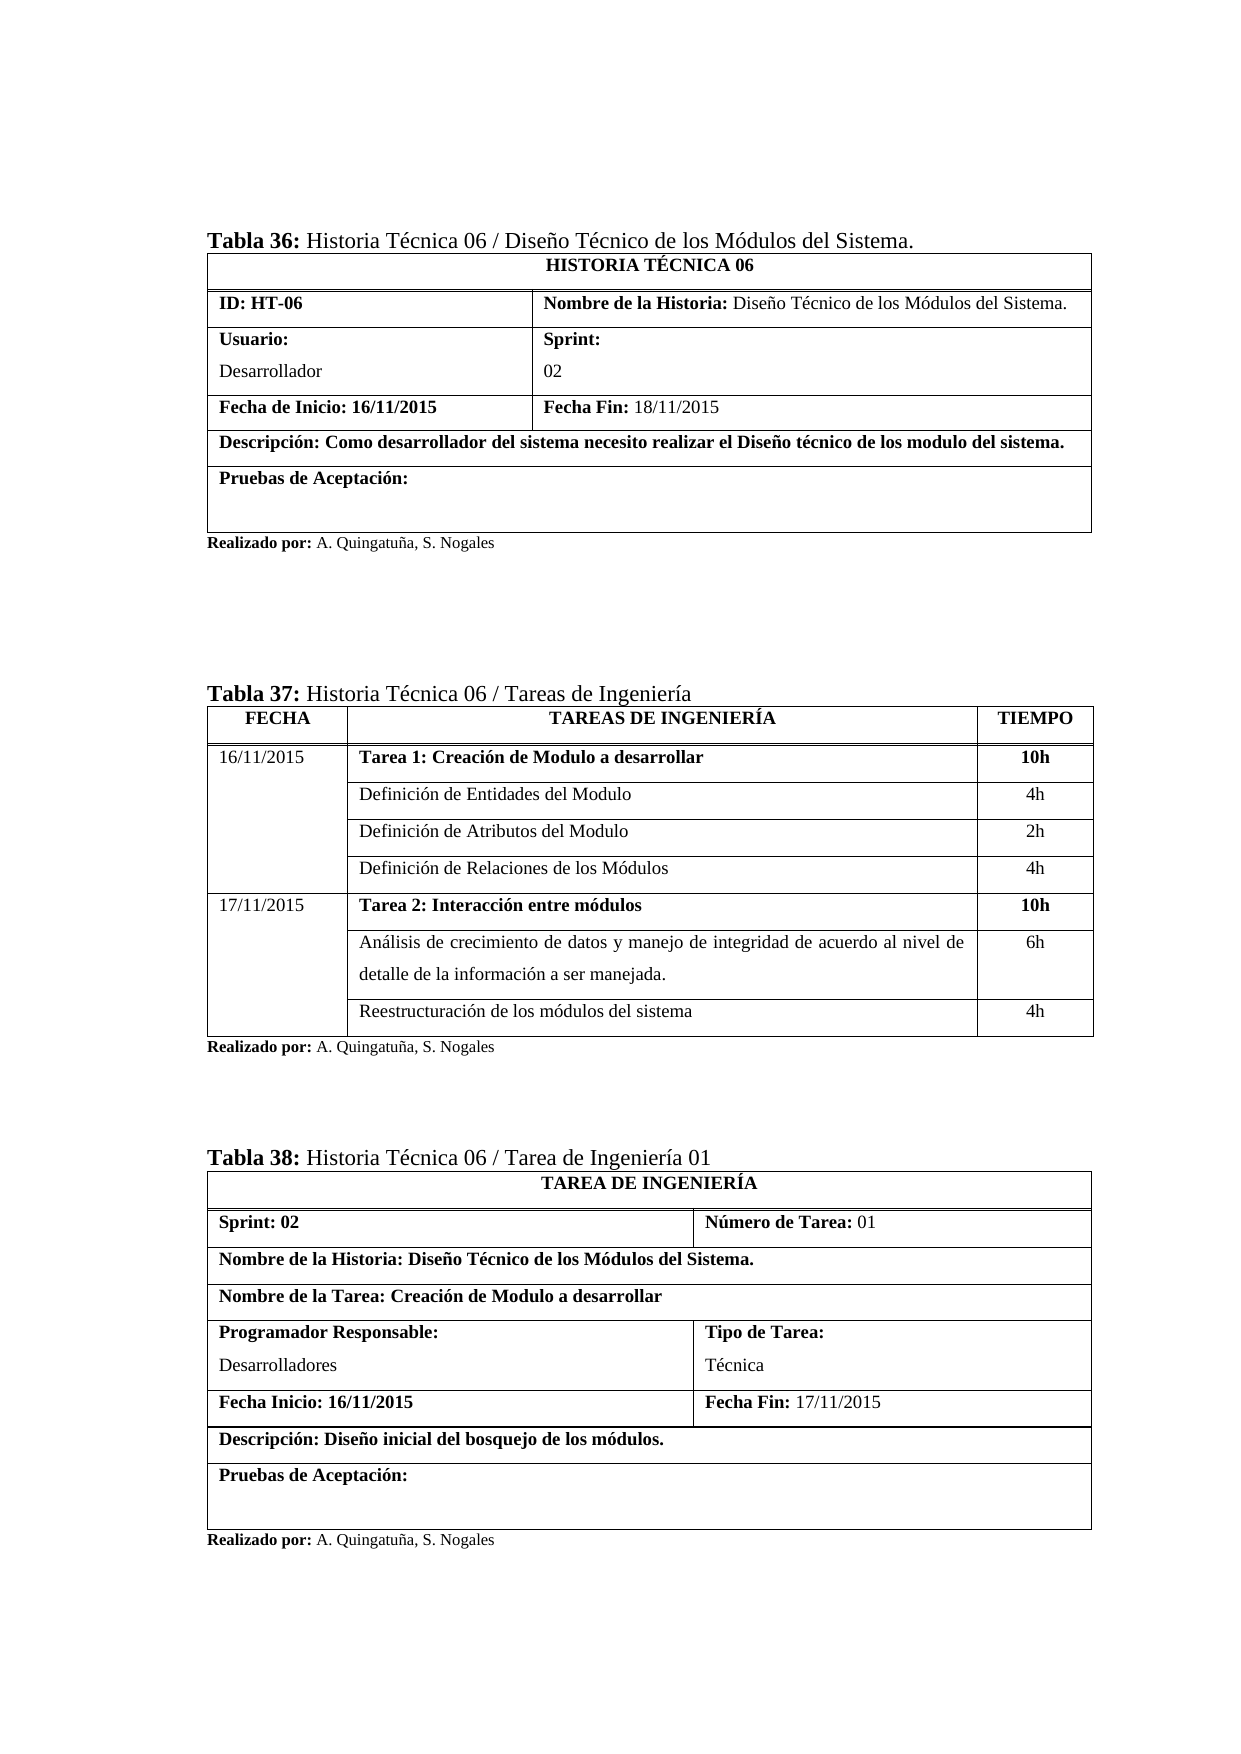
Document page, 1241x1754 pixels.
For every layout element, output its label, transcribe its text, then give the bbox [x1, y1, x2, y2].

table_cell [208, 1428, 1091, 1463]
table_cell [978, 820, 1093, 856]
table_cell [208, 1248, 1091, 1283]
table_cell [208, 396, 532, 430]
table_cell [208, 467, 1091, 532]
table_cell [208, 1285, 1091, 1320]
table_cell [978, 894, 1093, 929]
text Realizado por: A. Quingatuña, S. Nogales [207, 1037, 1092, 1056]
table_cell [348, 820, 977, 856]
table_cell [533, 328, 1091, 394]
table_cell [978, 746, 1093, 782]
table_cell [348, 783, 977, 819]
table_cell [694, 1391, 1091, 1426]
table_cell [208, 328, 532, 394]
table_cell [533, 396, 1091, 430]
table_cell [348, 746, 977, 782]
text Tabla 36: Historia Técnica 06 / Diseño Técnico de los Módulos del Sistema. [207, 227, 1092, 253]
text Tabla 37: Historia Técnica 06 / Tareas de Ingeniería [207, 680, 1092, 706]
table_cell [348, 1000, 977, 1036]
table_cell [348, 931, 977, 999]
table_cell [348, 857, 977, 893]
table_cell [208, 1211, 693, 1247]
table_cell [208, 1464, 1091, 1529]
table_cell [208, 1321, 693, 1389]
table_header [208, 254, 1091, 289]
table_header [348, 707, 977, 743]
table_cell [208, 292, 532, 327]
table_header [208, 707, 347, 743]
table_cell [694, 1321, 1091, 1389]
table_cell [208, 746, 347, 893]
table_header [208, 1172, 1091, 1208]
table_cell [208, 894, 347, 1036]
text Realizado por: A. Quingatuña, S. Nogales [207, 1530, 1092, 1549]
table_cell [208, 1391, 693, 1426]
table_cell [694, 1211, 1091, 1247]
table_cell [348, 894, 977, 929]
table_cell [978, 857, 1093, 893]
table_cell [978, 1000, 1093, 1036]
text Realizado por: A. Quingatuña, S. Nogales [207, 533, 1092, 552]
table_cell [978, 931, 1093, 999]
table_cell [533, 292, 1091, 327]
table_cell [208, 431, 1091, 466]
text Tabla 38: Historia Técnica 06 / Tarea de Ingeniería 01 [207, 1144, 1092, 1171]
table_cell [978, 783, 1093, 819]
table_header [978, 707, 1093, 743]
